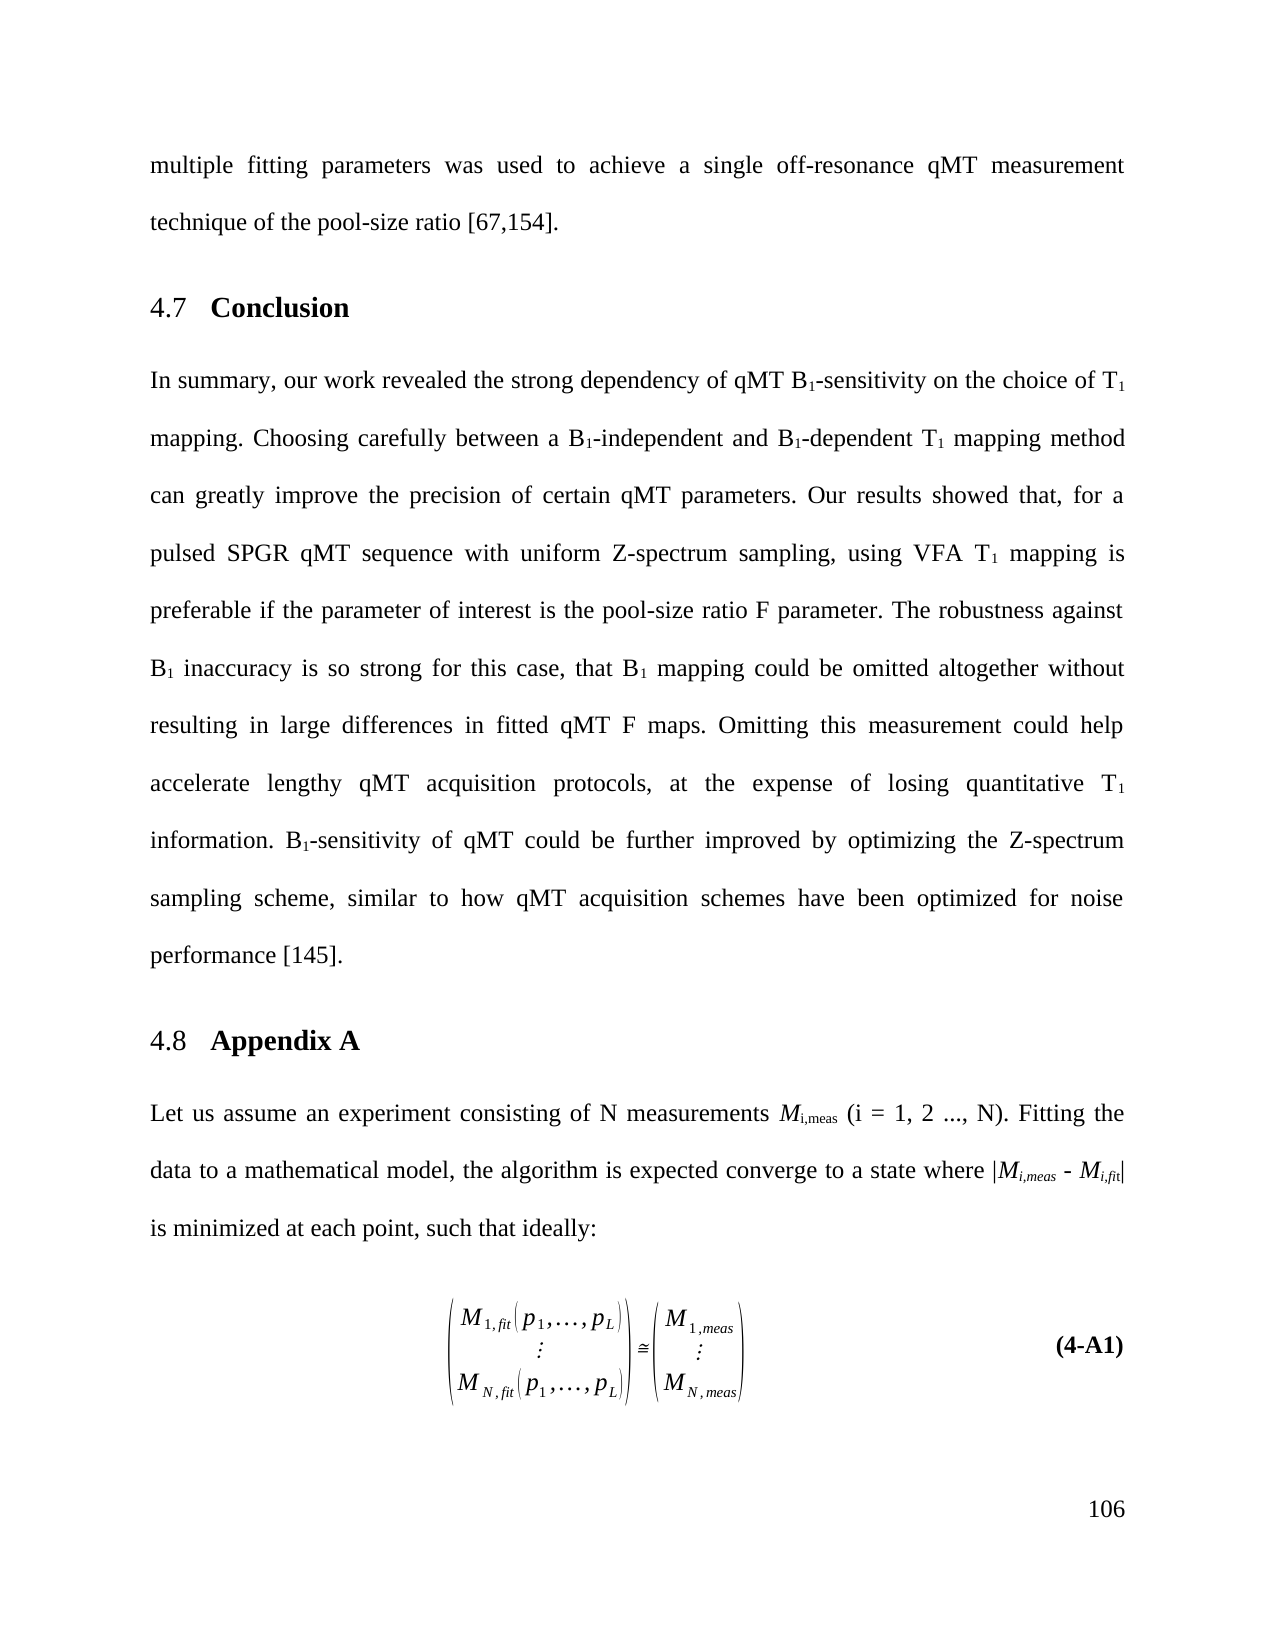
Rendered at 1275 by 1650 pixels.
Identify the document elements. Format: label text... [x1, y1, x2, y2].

subtitle Appendix A [150, 1023, 1125, 1056]
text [150, 150, 1125, 236]
subtitle Conclusion [150, 290, 1125, 323]
table_header [150, 1296, 1043, 1461]
text Let us assume an experiment consisting of N measurements Mi,meas (i = 1, 2 ..., N). Fitting the data to a mathematical model, the algorithm is expected converge to a state where |Mi,meas - Mi,fit| is minimized at each point, such that ideally: [150, 1098, 1125, 1242]
table_header (4-A1) [1043, 1296, 1135, 1461]
text In summary, our work revealed the strong dependency of qMT B1-sensitivity on the choice of T1 mapping. Choosing carefully between a B1-independent and B1-dependent T1 mapping method can greatly improve the precision of certain qMT parameters. Our results showed that, for a pulsed SPGR qMT sequence with uniform Z-spectrum sampling, using VFA T1 mapping is preferable if the parameter of interest is the pool-size ratio F parameter. The robustness against B1 inaccuracy is so strong for this case, that B1 mapping could be omitted altogether without resulting in large differences in fitted qMT F maps. Omitting this measurement could help accelerate lengthy qMT acquisition protocols, at the expense of losing quantitative T1 information. B1-sensitivity of qMT could be further improved by optimizing the Z-spectrum sampling scheme, similar to how qMT acquisition schemes have been optimized for noise performance [145]. [150, 365, 1125, 969]
